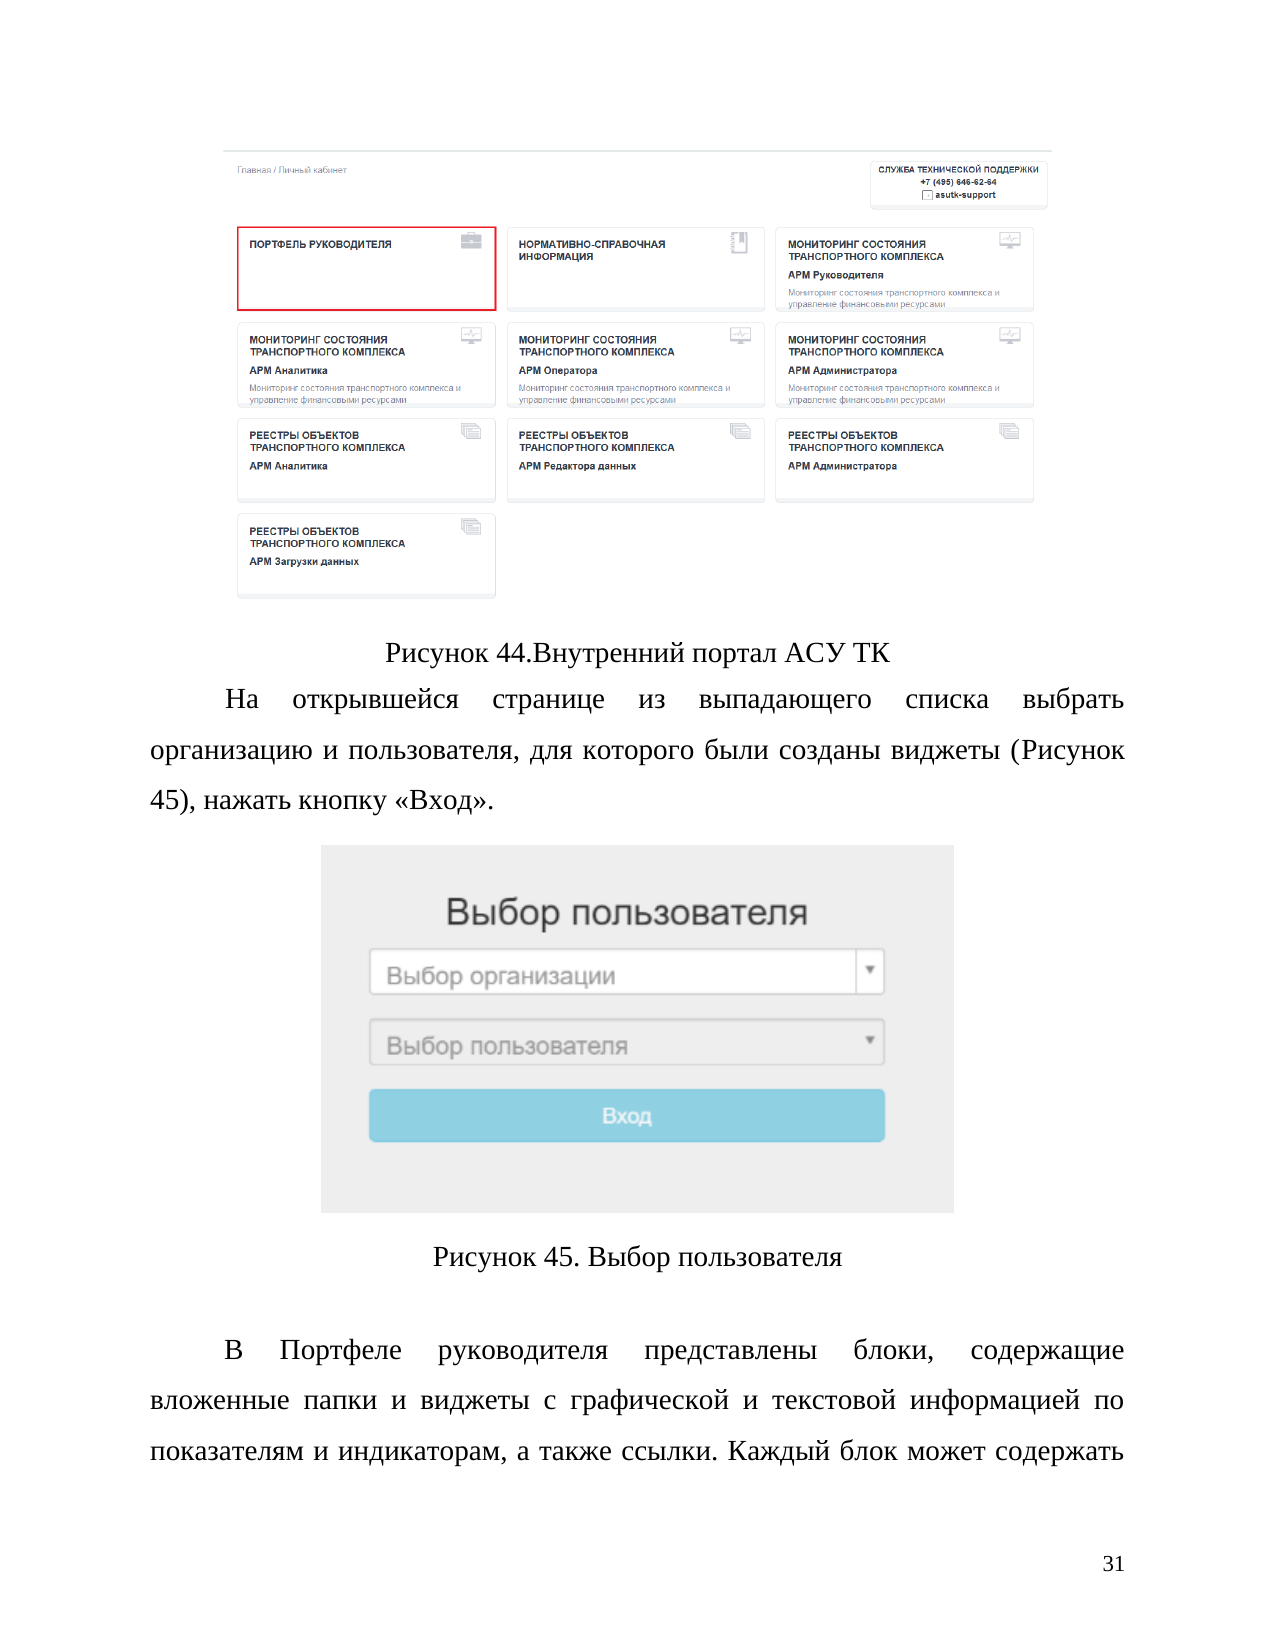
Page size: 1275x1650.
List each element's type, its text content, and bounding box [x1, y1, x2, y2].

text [150, 1332, 1125, 1466]
text На открывшейся странице из выпадающего списка выбрать организацию и пользователя, для которого были созданы виджеты (Рисунок 45), нажать кнопку «Вход». [150, 682, 1125, 816]
text Рисунок 44.Внутренний портал АСУ ТК [150, 636, 1125, 669]
picture [223, 150, 1052, 605]
picture [321, 845, 954, 1213]
text Рисунок 45. Выбор пользователя [150, 1239, 1125, 1273]
